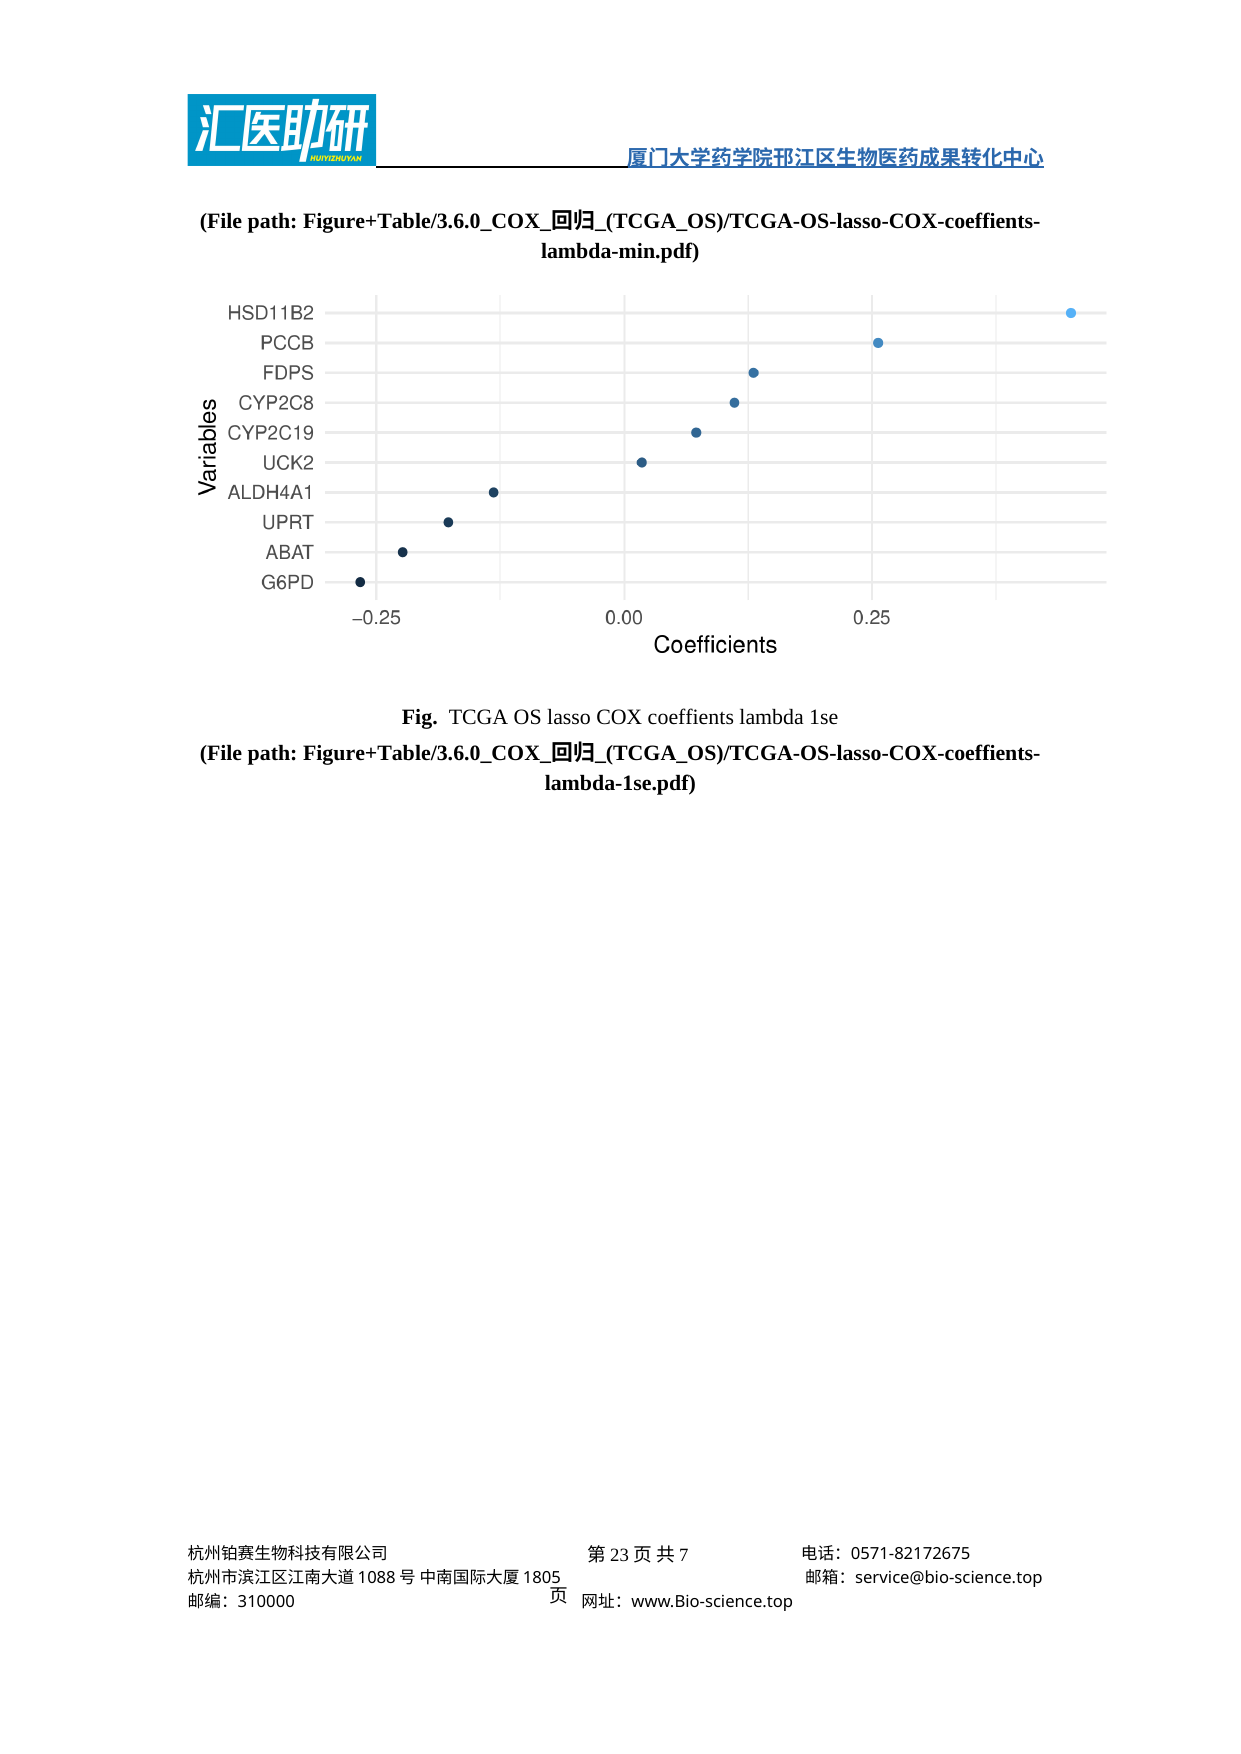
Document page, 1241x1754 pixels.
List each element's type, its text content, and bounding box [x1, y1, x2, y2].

picture [187, 283, 1118, 671]
picture [201, 118, 208, 127]
picture [327, 106, 368, 150]
picture [204, 106, 210, 114]
text (File path: Figure+Table/3.6.0_COX_回归_(TCGA_OS)/TCGA-OS-lasso-COX-coeffients-lambda-min.pdf) [187, 205, 1053, 265]
text (File path: Figure+Table/3.6.0_COX_回归_(TCGA_OS)/TCGA-OS-lasso-COX-coeffients-lambda-1se.pdf) [187, 737, 1053, 797]
text Fig. TCGA OS lasso COX coeffients lambda 1se [187, 704, 1053, 729]
picture [282, 99, 327, 161]
picture [196, 131, 208, 150]
picture [243, 106, 284, 150]
picture [210, 106, 243, 150]
